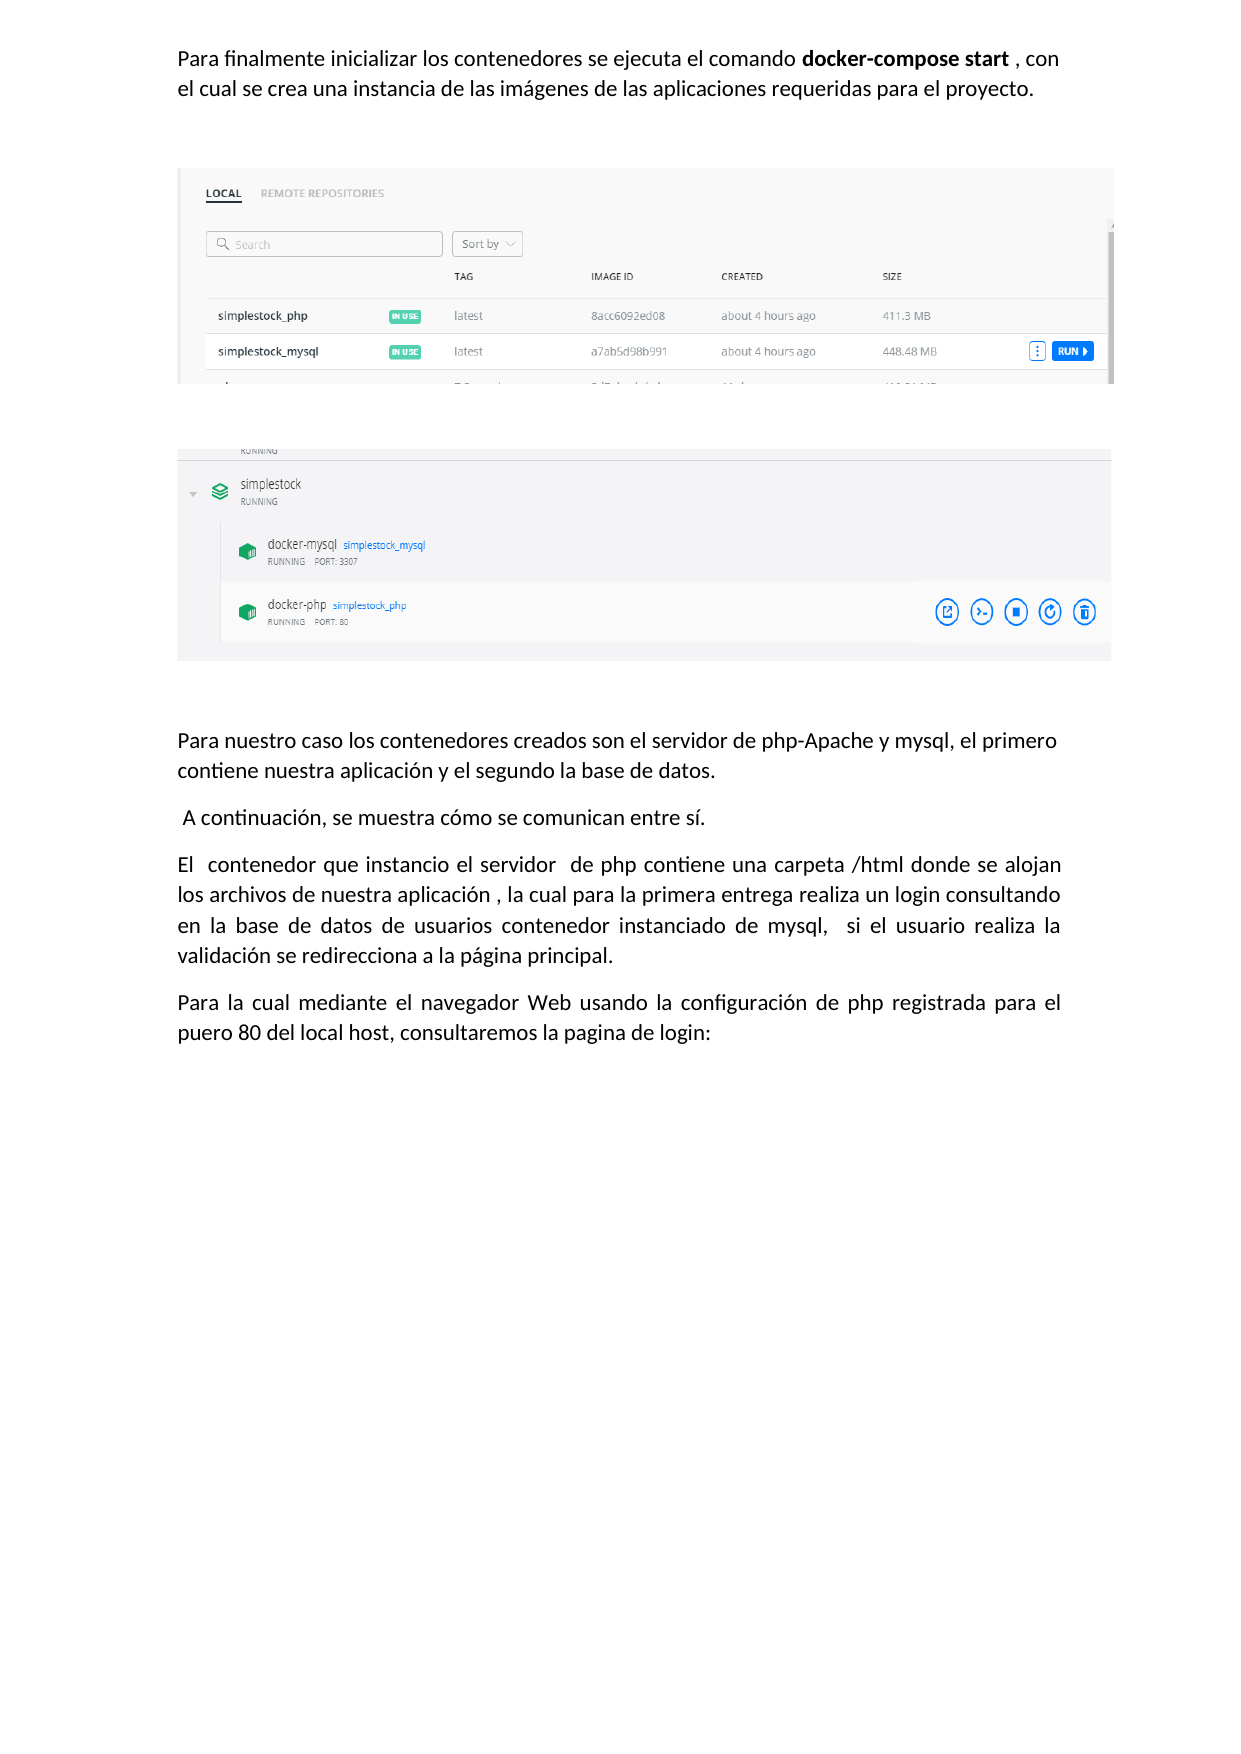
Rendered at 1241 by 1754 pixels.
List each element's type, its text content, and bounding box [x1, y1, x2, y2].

text Para nuestro caso los contenedores creados son el servidor de php-Apache y mysql, el primero contiene nuestra aplicación y el segundo la base de datos. [177, 726, 1063, 784]
picture [177, 449, 1112, 661]
text El contenedor que instancio el servidor de php contiene una carpeta /html donde se alojan los archivos de nuestra aplicación , la cual para la primera entrega realiza un login consultando en la base de datos de usuarios contenedor instanciado de mysql, si el usuario realiza la validación se redirecciona a la página principal. [177, 850, 1063, 969]
text Para finalmente inicializar los contenedores se ejecuta el comando docker-compose start , con el cual se crea una instancia de las imágenes de las aplicaciones requeridas para el proyecto. [177, 44, 1063, 103]
text Para la cual mediante el navegador Web usando la configuración de php registrada para el puero 80 del local host, consultaremos la pagina de login: [177, 988, 1063, 1046]
picture [177, 168, 1114, 384]
text A continuación, se muestra cómo se comunican entre sí. [177, 803, 1063, 831]
